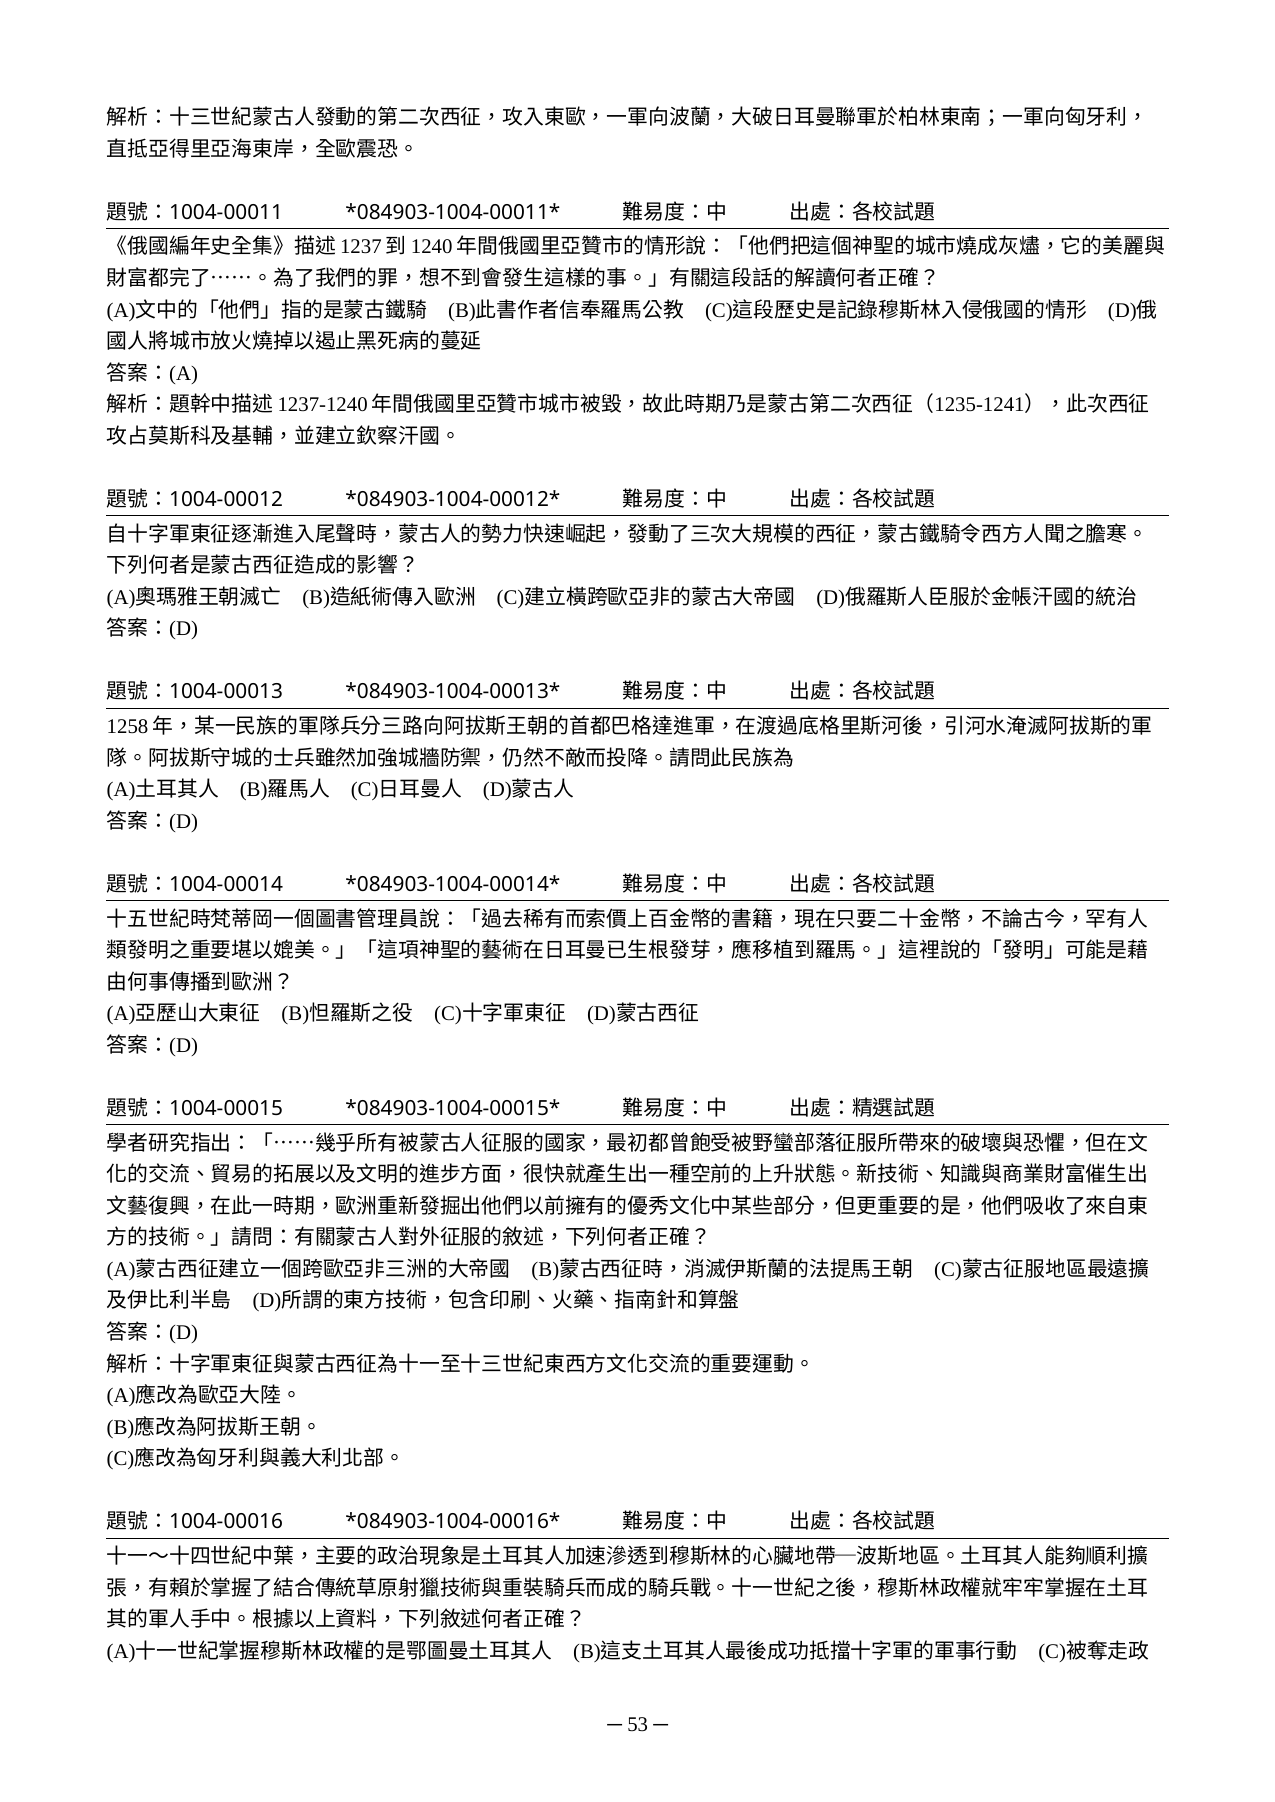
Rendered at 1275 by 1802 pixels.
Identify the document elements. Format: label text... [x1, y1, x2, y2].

text 答案：(A) [106, 355, 1169, 387]
text 解析：題幹中描述1237-1240年間俄國里亞贊市城市被毀，故此時期乃是蒙古第二次西征（1235-1241），此次西征攻占莫斯科及基輔，並建立欽察汗國。 [106, 387, 1169, 450]
text 自十字軍東征逐漸進入尾聲時，蒙古人的勢力快速崛起，發動了三次大規模的西征，蒙古鐵騎令西方人聞之膽寒。下列何者是蒙古西征造成的影響？ (A)奧瑪雅王朝滅亡 (B)造紙術傳入歐洲 (C)建立橫跨歐亞非的蒙古大帝國 (D)俄羅斯人臣服於金帳汗國的統治 [106, 516, 1169, 611]
text 答案：(D) [106, 611, 1169, 642]
text 1258年，某一民族的軍隊兵分三路向阿拔斯王朝的首都巴格達進軍，在渡過底格里斯河後，引河水淹滅阿拔斯的軍隊。阿拔斯守城的士兵雖然加強城牆防禦，仍然不敵而投降。請問此民族為 (A)土耳其人 (B)羅馬人 (C)日耳曼人 (D)蒙古人 [106, 709, 1169, 803]
text 題號：1004-00012 *084903-1004-00012* 難易度：中 出處：各校試題 [106, 482, 1169, 515]
text 題號：1004-00014 *084903-1004-00014* 難易度：中 出處：各校試題 [106, 867, 1169, 900]
text 解析：十字軍東征與蒙古西征為十一至十三世紀東西方文化交流的重要運動。 (A)應改為歐亞大陸。 (B)應改為阿拔斯王朝。 (C)應改為匈牙利與義大利北部。 [106, 1346, 1169, 1472]
text 學者研究指出：「……幾乎所有被蒙古人征服的國家，最初都曾飽受被野蠻部落征服所帶來的破壞與恐懼，但在文化的交流、貿易的拓展以及文明的進步方面，很快就產生出一種空前的上升狀態。新技術、知識與商業財富催生出文藝復興，在此一時期，歐洲重新發掘出他們以前擁有的優秀文化中某些部分，但更重要的是，他們吸收了來自東方的技術。」請問：有關蒙古人對外征服的敘述，下列何者正確？ (A)蒙古西征建立一個跨歐亞非三洲的大帝國 (B)蒙古西征時，消滅伊斯蘭的法提馬王朝 (C)蒙古征服地區最遠擴及伊比利半島 (D)所謂的東方技術，包含印刷、火藥、指南針和算盤 [106, 1125, 1169, 1315]
text 答案：(D) [106, 1315, 1169, 1346]
text 十五世紀時梵蒂岡一個圖書管理員說：「過去稀有而索價上百金幣的書籍，現在只要二十金幣，不論古今，罕有人類發明之重要堪以媲美。」「這項神聖的藝術在日耳曼已生根發芽，應移植到羅馬。」這裡說的「發明」可能是藉由何事傳播到歐洲？ (A)亞歷山大東征 (B)怛羅斯之役 (C)十字軍東征 (D)蒙古西征 [106, 901, 1169, 1027]
text 答案：(D) [106, 1027, 1169, 1059]
text 題號：1004-00015 *084903-1004-00015* 難易度：中 出處：精選試題 [106, 1091, 1169, 1124]
text 題號：1004-00016 *084903-1004-00016* 難易度：中 出處：各校試題 [106, 1504, 1169, 1538]
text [106, 1539, 1169, 1665]
text 《俄國編年史全集》描述1237到1240年間俄國里亞贊市的情形說：「他們把這個神聖的城市燒成灰燼，它的美麗與財富都完了……。為了我們的罪，想不到會發生這樣的事。」有關這段話的解讀何者正確？ (A)文中的「他們」指的是蒙古鐵騎 (B)此書作者信奉羅馬公教 (C)這段歷史是記錄穆斯林入侵俄國的情形 (D)俄國人將城市放火燒掉以遏止黑死病的蔓延 [106, 229, 1169, 355]
text 答案：(D) [106, 803, 1169, 835]
text 題號：1004-00013 *084903-1004-00013* 難易度：中 出處：各校試題 [106, 674, 1169, 708]
text 題號：1004-00011 *084903-1004-00011* 難易度：中 出處：各校試題 [106, 194, 1169, 228]
text 解析：十三世紀蒙古人發動的第二次西征，攻入東歐，一軍向波蘭，大破日耳曼聯軍於柏林東南；一軍向匈牙利，直抵亞得里亞海東岸，全歐震恐。 [106, 100, 1169, 163]
